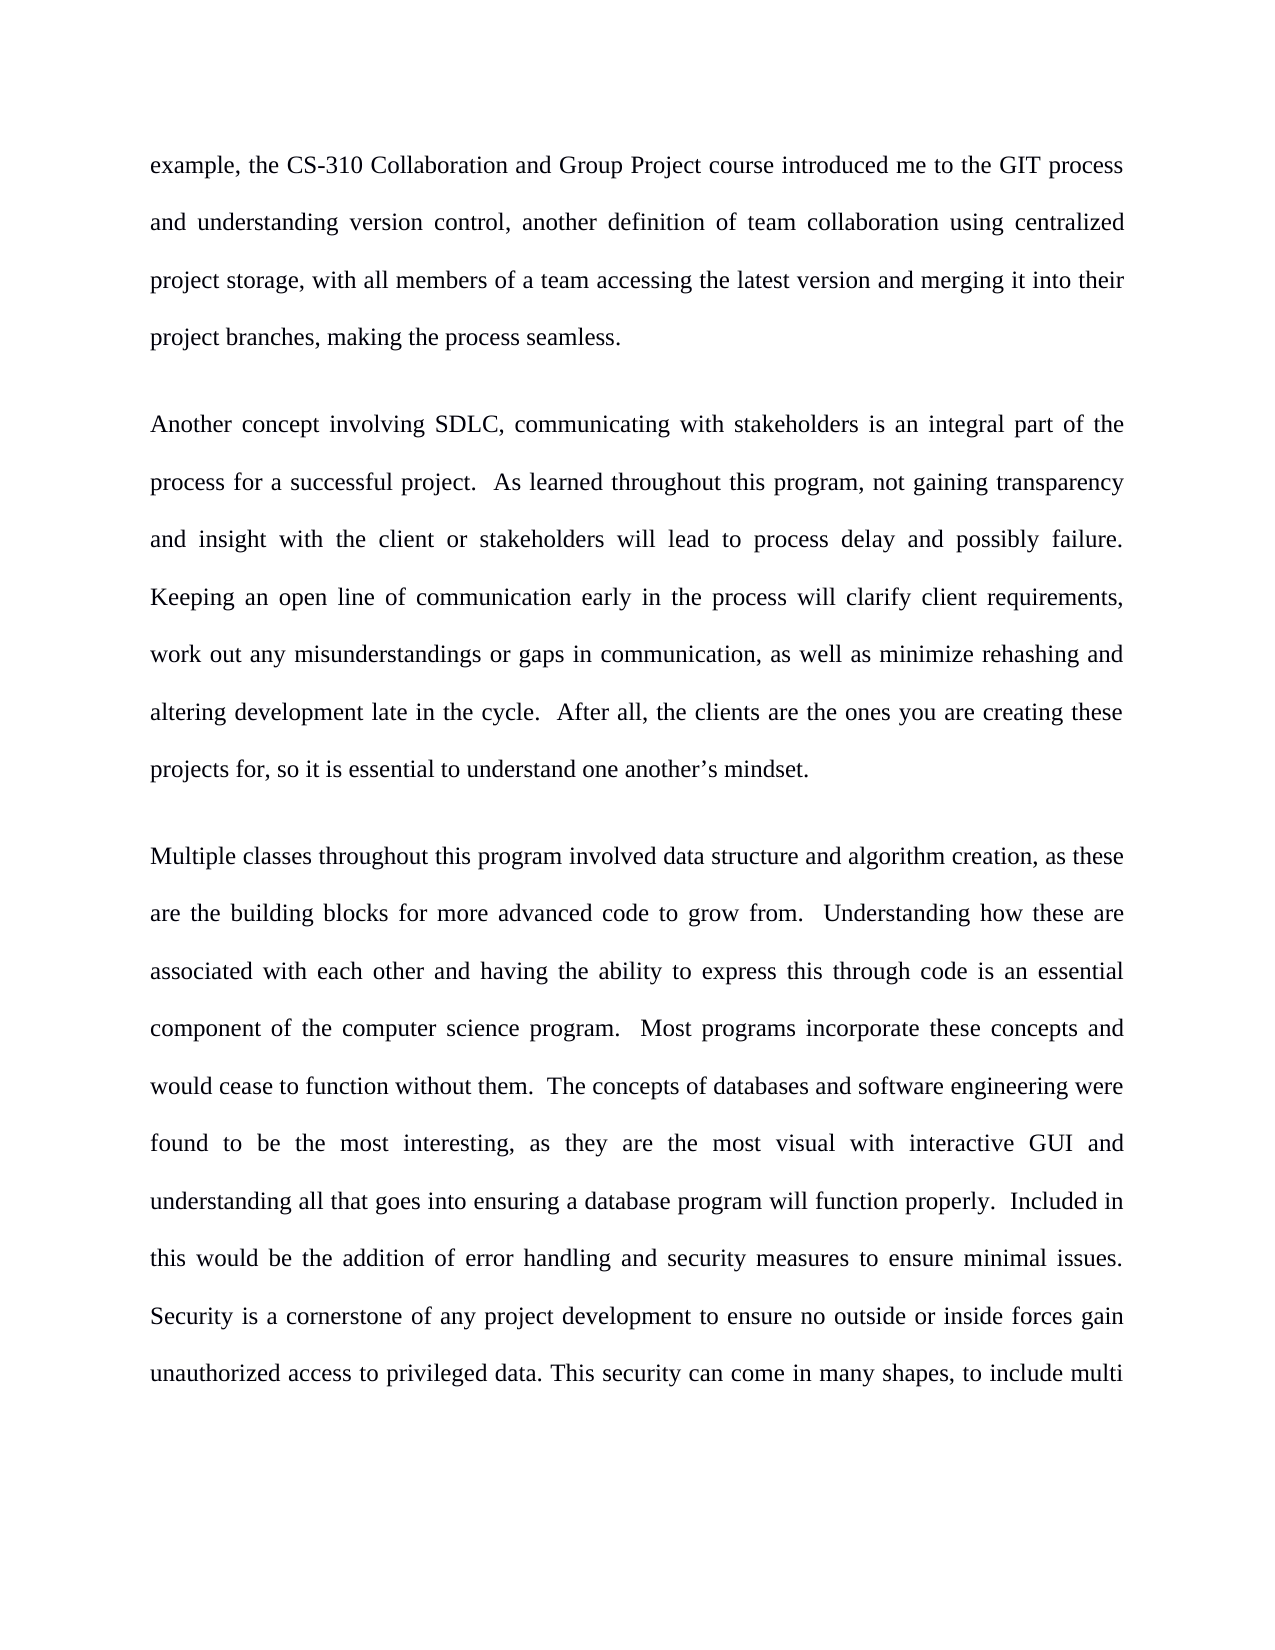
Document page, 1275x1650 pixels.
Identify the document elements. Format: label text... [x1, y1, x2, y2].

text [150, 841, 1125, 1387]
text Another concept involving SDLC, communicating with stakeholders is an integral part of the process for a successful project. As learned throughout this program, not gaining transparency and insight with the client or stakeholders will lead to process delay and possibly failure. Keeping an open line of communication early in the process will clarify client requirements, work out any misunderstandings or gaps in communication, as well as minimize rehashing and altering development late in the cycle. After all, the clients are the ones you are creating these projects for, so it is essential to understand one another’s mindset. [150, 409, 1125, 783]
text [150, 150, 1125, 351]
